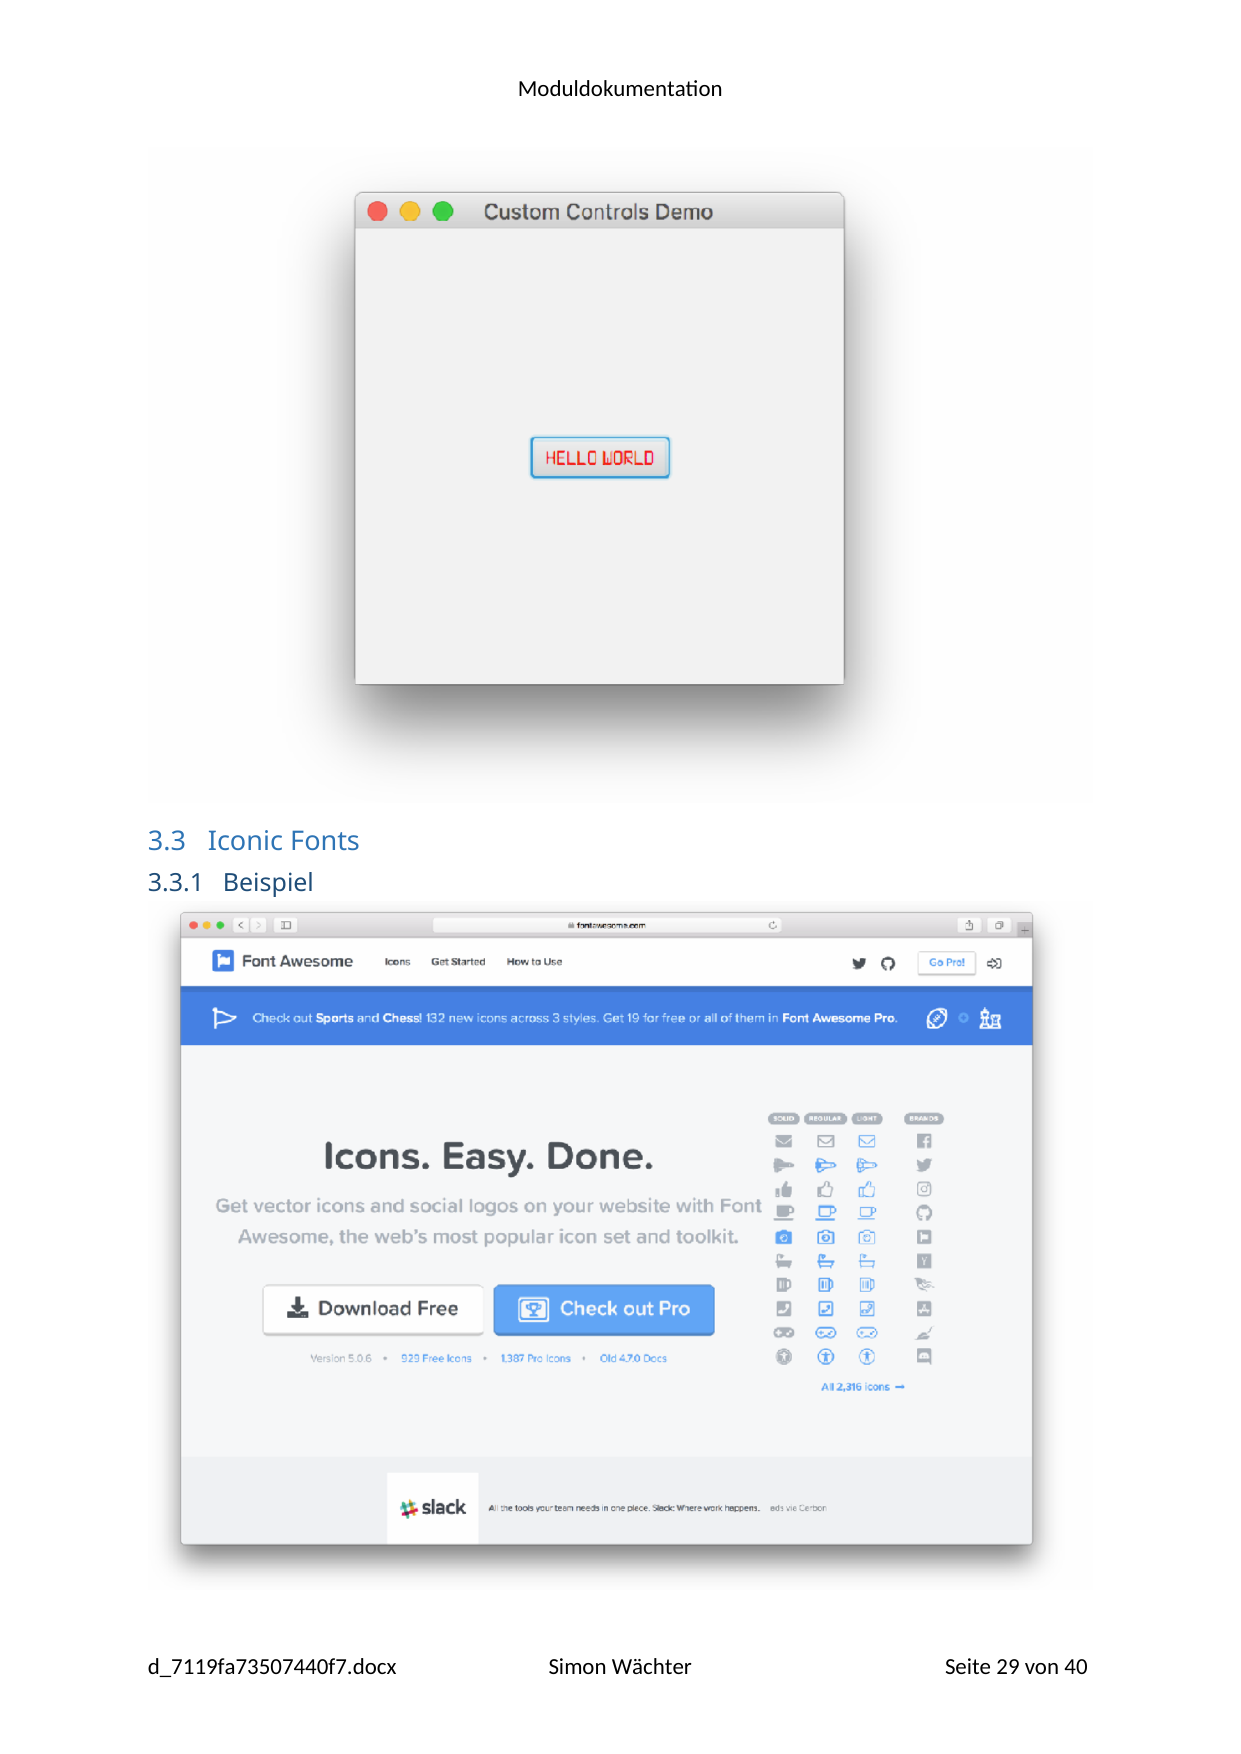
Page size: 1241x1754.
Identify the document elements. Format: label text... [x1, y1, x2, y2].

subtitle Iconic Fonts [148, 821, 1093, 858]
picture [147, 901, 1093, 1590]
picture [147, 147, 1093, 803]
subtitle Beispiel [148, 865, 1093, 899]
